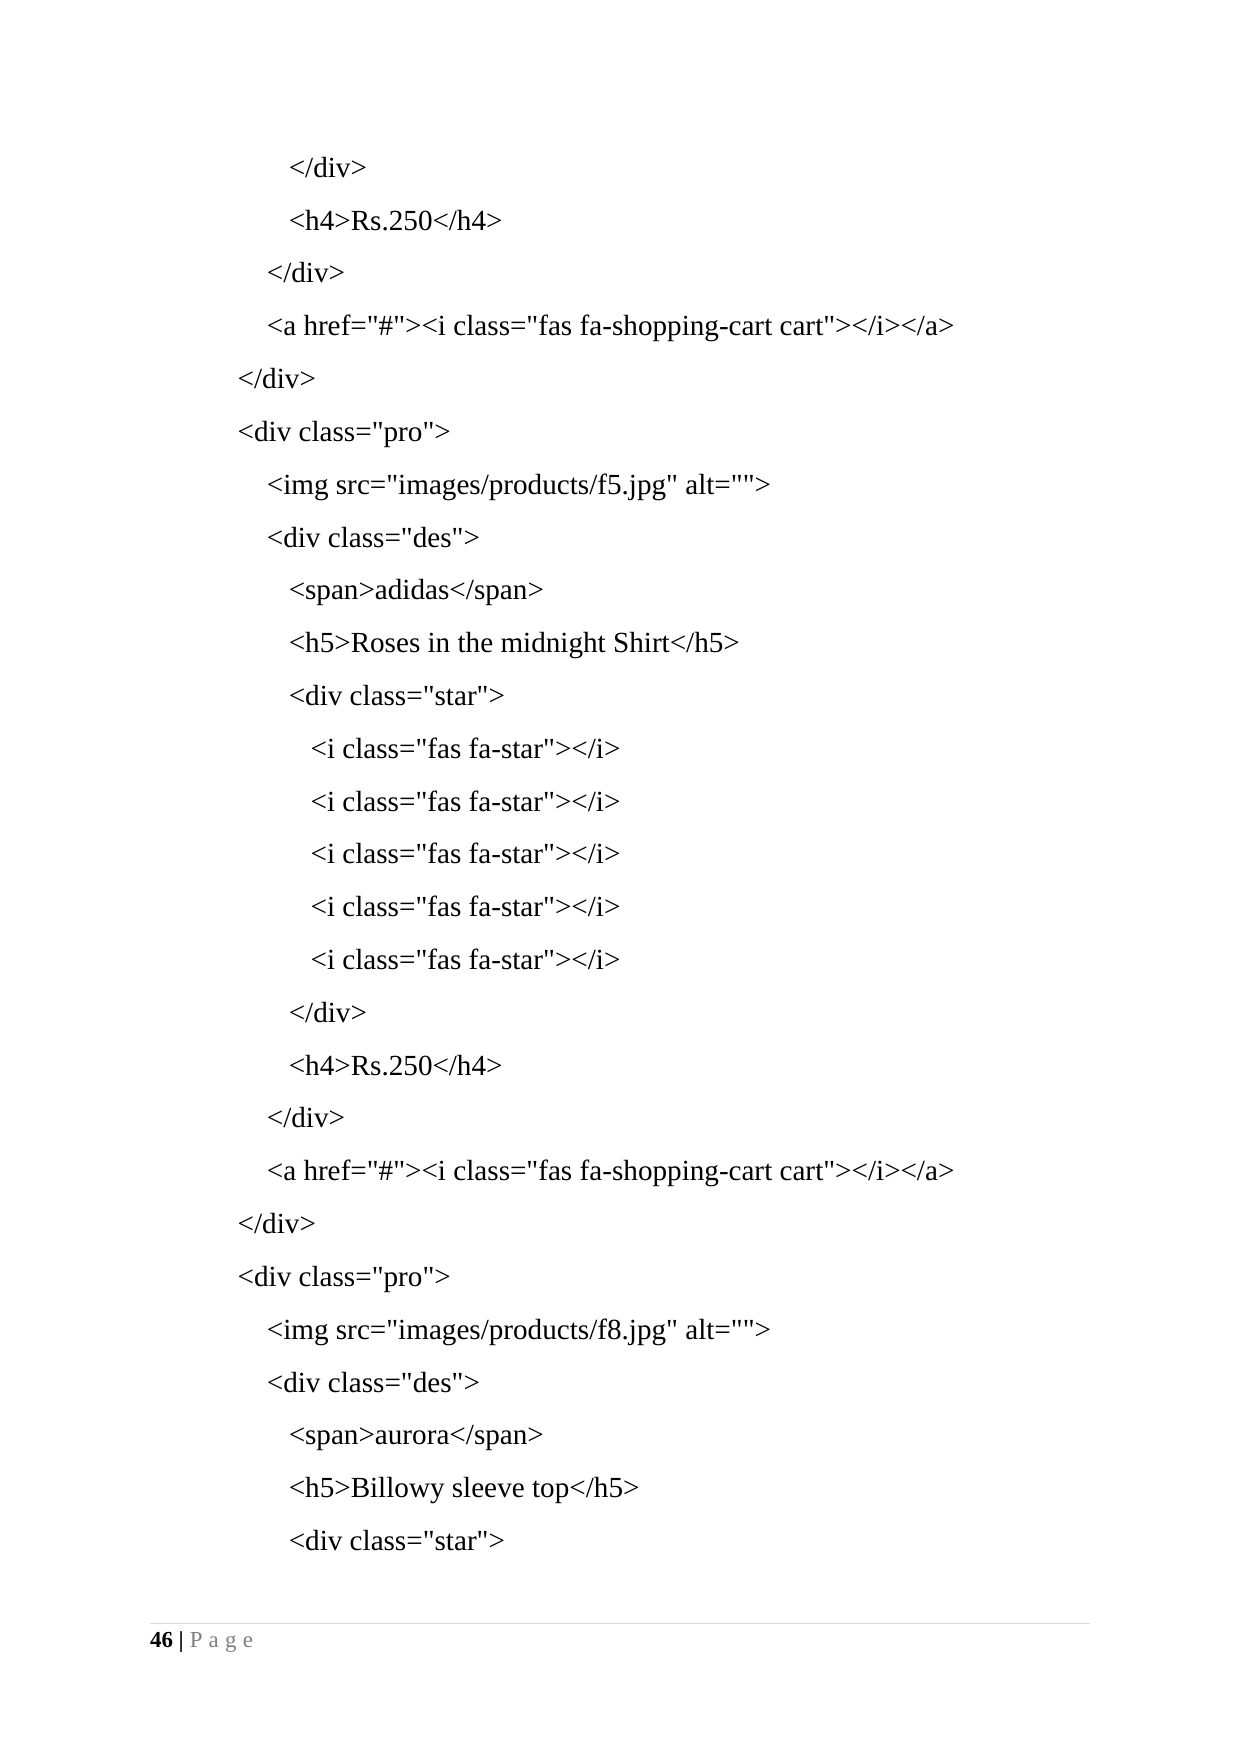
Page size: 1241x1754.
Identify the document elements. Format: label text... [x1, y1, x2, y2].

text <h4>Rs.250</h4> [150, 203, 1090, 236]
text <a href="#"><i class="fas fa-shopping-cart cart"></i></a> [150, 308, 1090, 342]
text <i class="fas fa-star"></i> [150, 942, 1090, 976]
text </div> [150, 150, 1090, 183]
text <h4>Rs.250</h4> [150, 1048, 1090, 1081]
text <div class="pro"> [150, 1259, 1090, 1293]
text <div class="des"> [150, 1365, 1090, 1398]
text <img src="images/products/f5.jpg" alt=""> [150, 467, 1090, 500]
text <i class="fas fa-star"></i> [150, 889, 1090, 923]
text </div> [150, 361, 1090, 395]
text <h5>Roses in the midnight Shirt</h5> [150, 625, 1090, 659]
text </div> [150, 995, 1090, 1028]
text </div> [150, 1206, 1090, 1240]
text <div class="des"> [150, 520, 1090, 553]
text <span>aurora</span> [150, 1417, 1090, 1451]
text <div class="pro"> [150, 414, 1090, 448]
text <a href="#"><i class="fas fa-shopping-cart cart"></i></a> [150, 1153, 1090, 1187]
text </div> [150, 1101, 1090, 1134]
text <img src="images/products/f8.jpg" alt=""> [150, 1312, 1090, 1345]
text <i class="fas fa-star"></i> [150, 784, 1090, 817]
text </div> [150, 256, 1090, 289]
text <h5>Billowy sleeve top</h5> [150, 1470, 1090, 1504]
text <i class="fas fa-star"></i> [150, 837, 1090, 870]
text <span>adidas</span> [150, 572, 1090, 606]
text <div class="star"> [150, 678, 1090, 712]
text <i class="fas fa-star"></i> [150, 731, 1090, 764]
text <div class="star"> [150, 1523, 1090, 1557]
